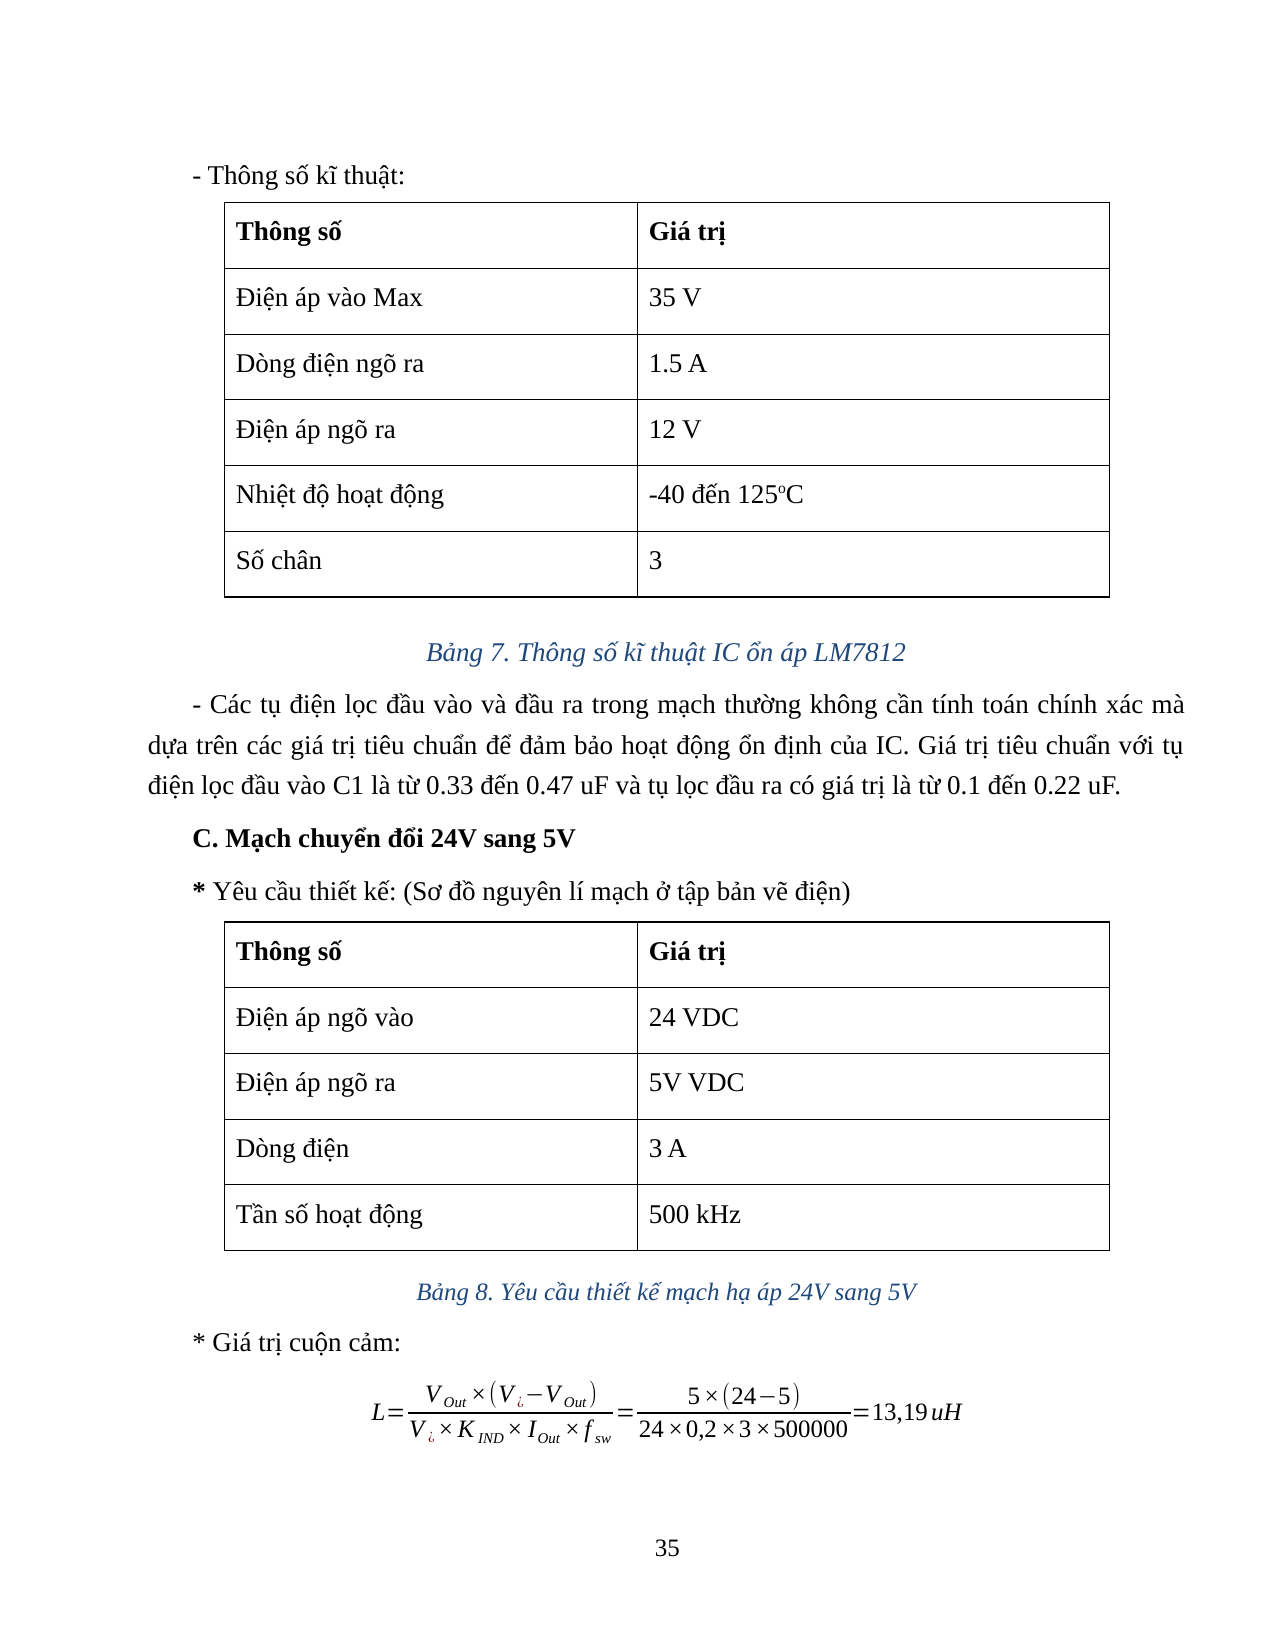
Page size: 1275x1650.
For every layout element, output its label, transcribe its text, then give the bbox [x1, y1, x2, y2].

table_cell Dòng điện [225, 1120, 637, 1184]
table_cell 3 [638, 532, 1109, 596]
table_cell 35 V [638, 269, 1109, 333]
text Bảng 7. Thông số kĩ thuật IC ổn áp LM7812 [148, 636, 1186, 667]
table_cell Số chân [225, 532, 637, 596]
table_cell 12 V [638, 400, 1109, 465]
text - Các tụ điện lọc đầu vào và đầu ra trong mạch thường không cần tính toán chính xác mà dựa trên các giá trị tiêu chuẩn để đảm bảo hoạt động ổn định của IC. Giá trị tiêu chuẩn với tụ điện lọc đầu vào C1 là từ 0.33 đến 0.47 uF và tụ lọc đầu ra có giá trị là từ 0.1 đến 0.22 uF. [148, 688, 1186, 801]
table_cell Nhiệt độ hoạt động [225, 466, 637, 531]
table_cell Điện áp vào Max [225, 269, 637, 333]
table_cell 3 A [638, 1120, 1109, 1184]
table_cell 24 VDC [638, 988, 1109, 1053]
table_header Thông số [225, 923, 637, 987]
table_cell Điện áp ngõ ra [225, 400, 637, 465]
table_header Giá trị [638, 923, 1109, 987]
table_cell Điện áp ngõ vào [225, 988, 637, 1053]
text Bảng 8. Yêu cầu thiết kế mạch hạ áp 24V sang 5V [148, 1277, 1186, 1305]
table_cell -40 đến 125oC [638, 466, 1109, 531]
table_cell 1.5 A [638, 335, 1109, 399]
text - Thông số kĩ thuật: [148, 159, 1186, 191]
table_header Giá trị [638, 203, 1109, 268]
table_header Thông số [225, 203, 637, 268]
table_cell Dòng điện ngõ ra [225, 335, 637, 399]
table_cell Điện áp ngõ ra [225, 1054, 637, 1118]
text C. Mạch chuyển đổi 24V sang 5V [148, 822, 1186, 853]
table_cell 500 kHz [638, 1185, 1109, 1250]
text * Yêu cầu thiết kế: (Sơ đồ nguyên lí mạch ở tập bản vẽ điện) [148, 875, 1186, 906]
text * Giá trị cuộn cảm: [148, 1326, 1186, 1358]
table_cell Tần số hoạt động [225, 1185, 637, 1250]
table_cell 5V VDC [638, 1054, 1109, 1118]
